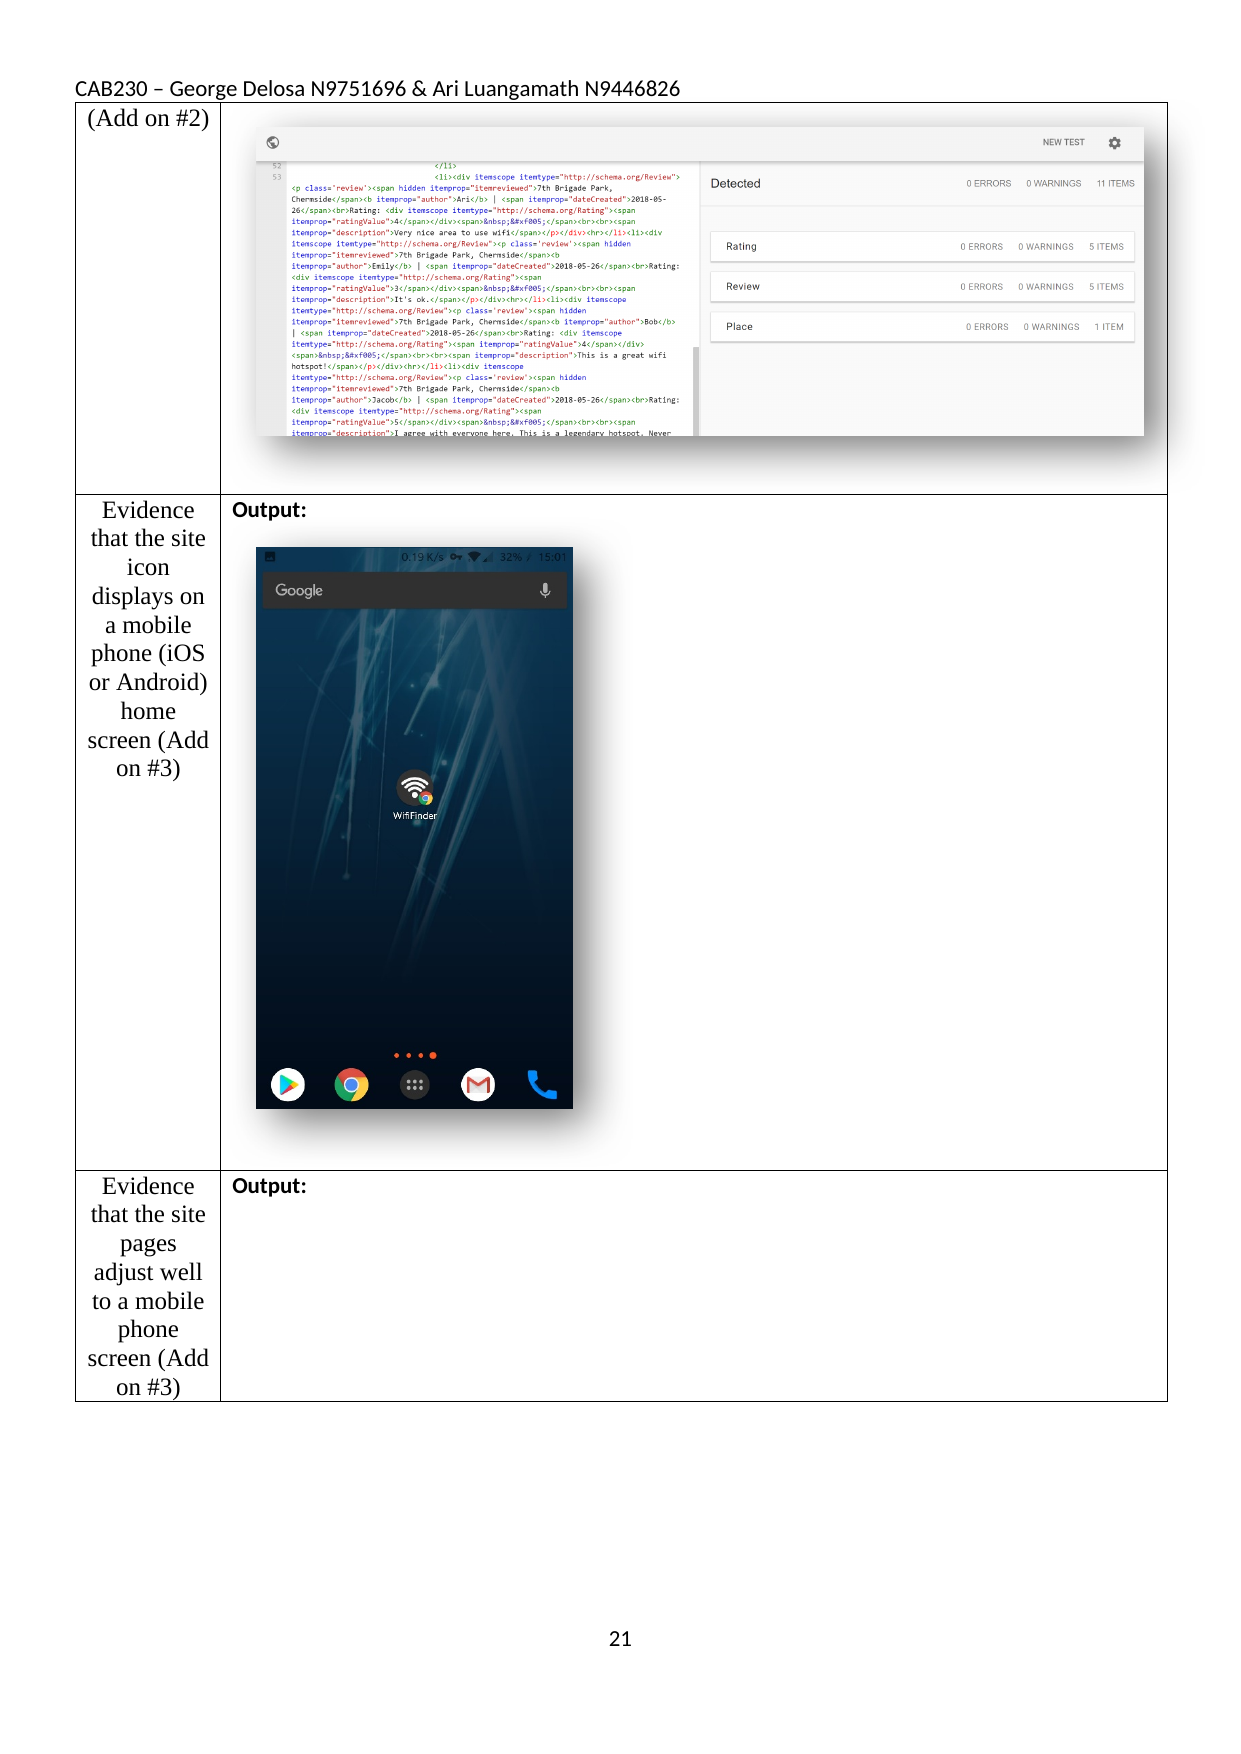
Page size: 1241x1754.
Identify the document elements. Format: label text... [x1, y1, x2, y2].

table_cell Output: [221, 1171, 1167, 1401]
table_cell Output: [221, 103, 1167, 494]
picture [256, 127, 1144, 436]
picture [256, 547, 573, 1109]
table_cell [76, 103, 220, 494]
table_cell Evidence that the site icon displays on a mobile phone (iOS or Android) home screen (Add on #3) [76, 495, 220, 1170]
table_cell Output: [221, 495, 1167, 1170]
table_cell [76, 1171, 220, 1401]
